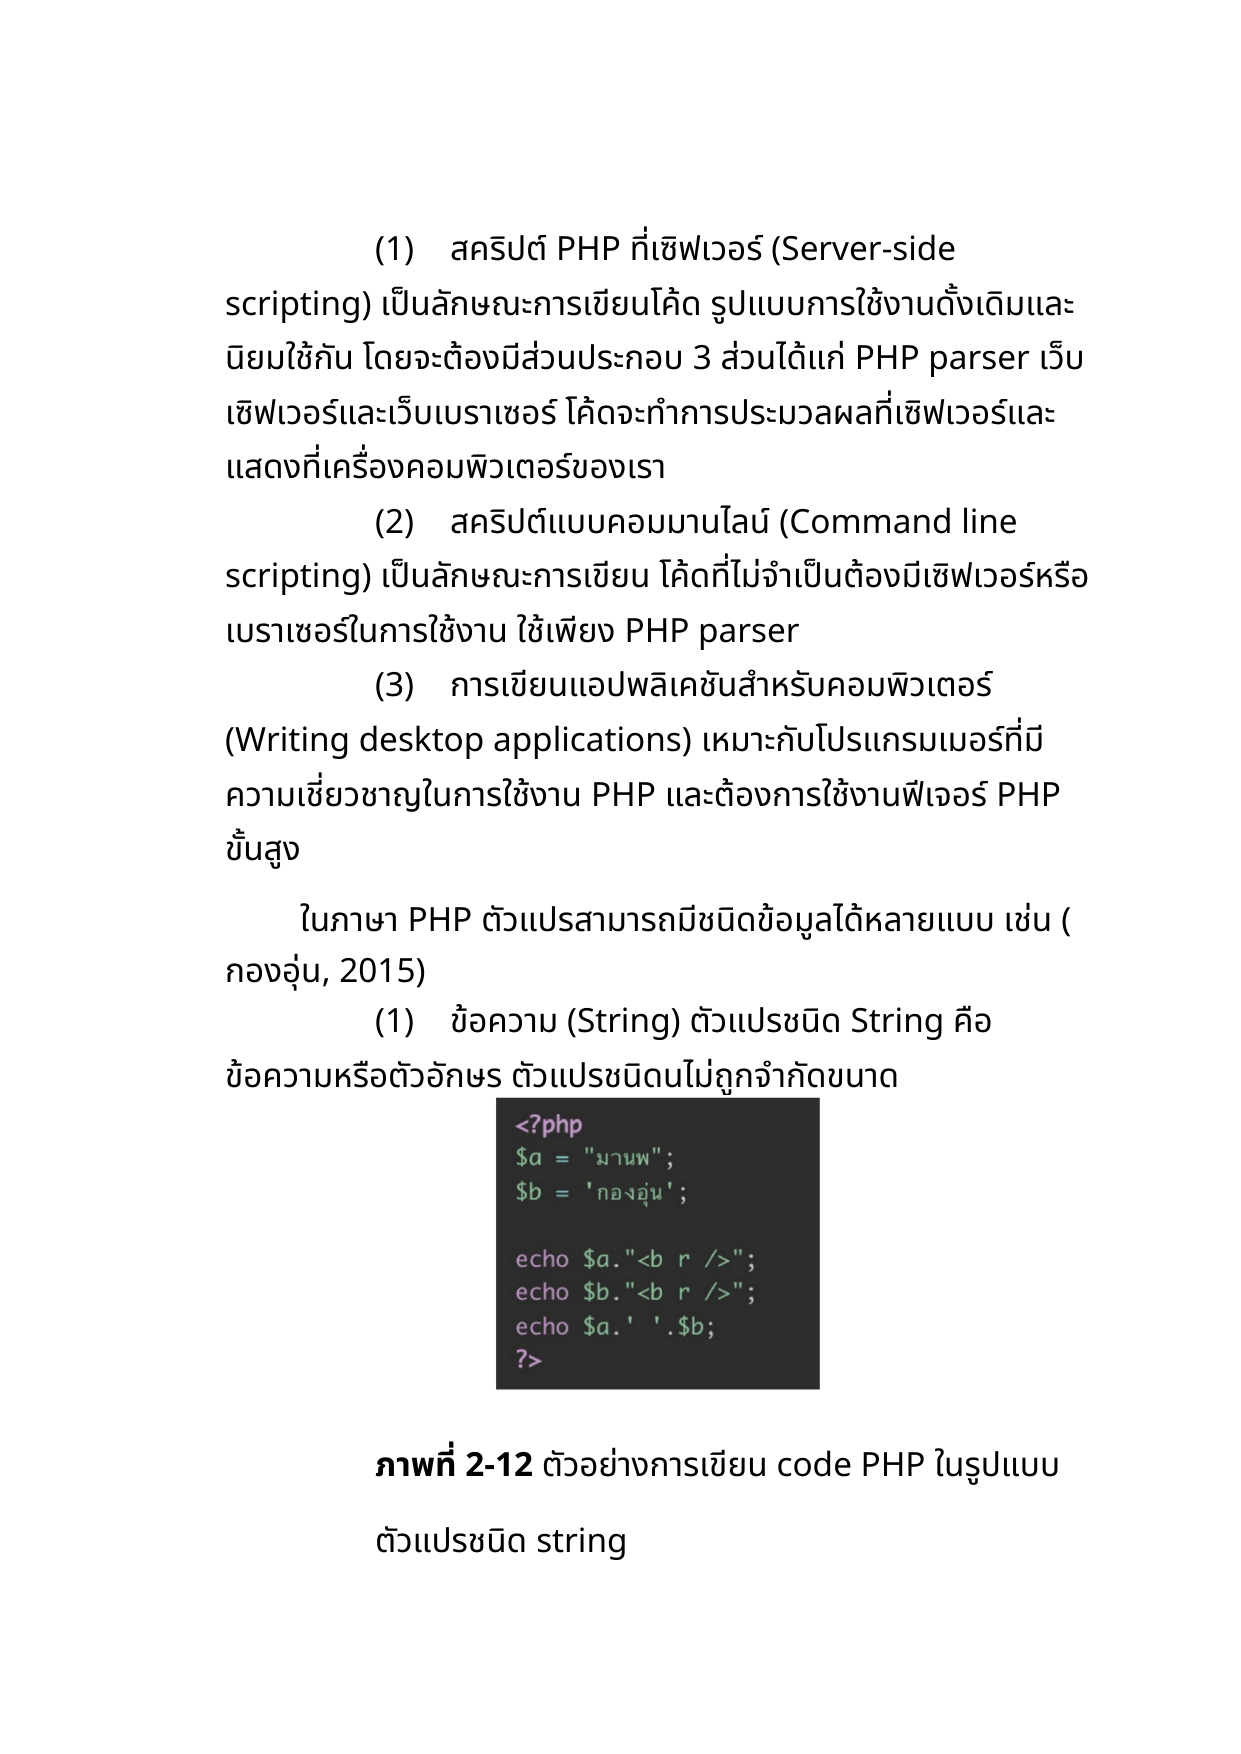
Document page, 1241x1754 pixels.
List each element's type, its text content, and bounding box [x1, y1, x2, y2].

list สคริปต์แบบคอมมานไลน์ (Command line scripting) เป็นลักษณะการเขียน โค้ดที่ไม่จำเป็นต้องมีเซิฟเวอร์หรือเบราเซอร์ในการใช้งาน ใช้เพียง PHP parser [225, 497, 1090, 657]
list สคริปต์ PHP ที่เซิฟเวอร์ (Server-side scripting) เป็นลักษณะการเขียนโค้ด รูปแบบการใช้งานดั้งเดิมและนิยมใช้กัน โดยจะต้องมีส่วนประกอบ 3 ส่วนได้แก่ PHP parser เว็บ เซิฟเวอร์และเว็บเบราเซอร์ โค้ดจะทำการประมวลผลที่เซิฟเวอร์และแสดงที่เครื่องคอมพิวเตอร์ของเรา [225, 225, 1090, 493]
list การเขียนแอปพลิเคชันสำหรับคอมพิวเตอร์ (Writing desktop applications) เหมาะกับโปรแกรมเมอร์ที่มีความเชี่ยวชาญในการใช้งาน PHP และต้องการใช้งานฟีเจอร์ PHP ขั้นสูง [225, 661, 1090, 875]
text ในภาษา PHP ตัวแปรสามารถมีชนิดข้อมูลได้หลายแบบ เช่น [225, 896, 1090, 997]
list ข้อความ (String) ตัวแปรชนิด String คือ ข้อความหรือตัวอักษร ตัวแปรชนิดนไม่ถูกจำกัดขนาด [225, 997, 1090, 1102]
picture [491, 1095, 825, 1393]
list ภาพที่ 2-12 ตัวอย่างการเขียน code PHP ในรูปแบบตัวแปรชนิด string [375, 1441, 1090, 1567]
